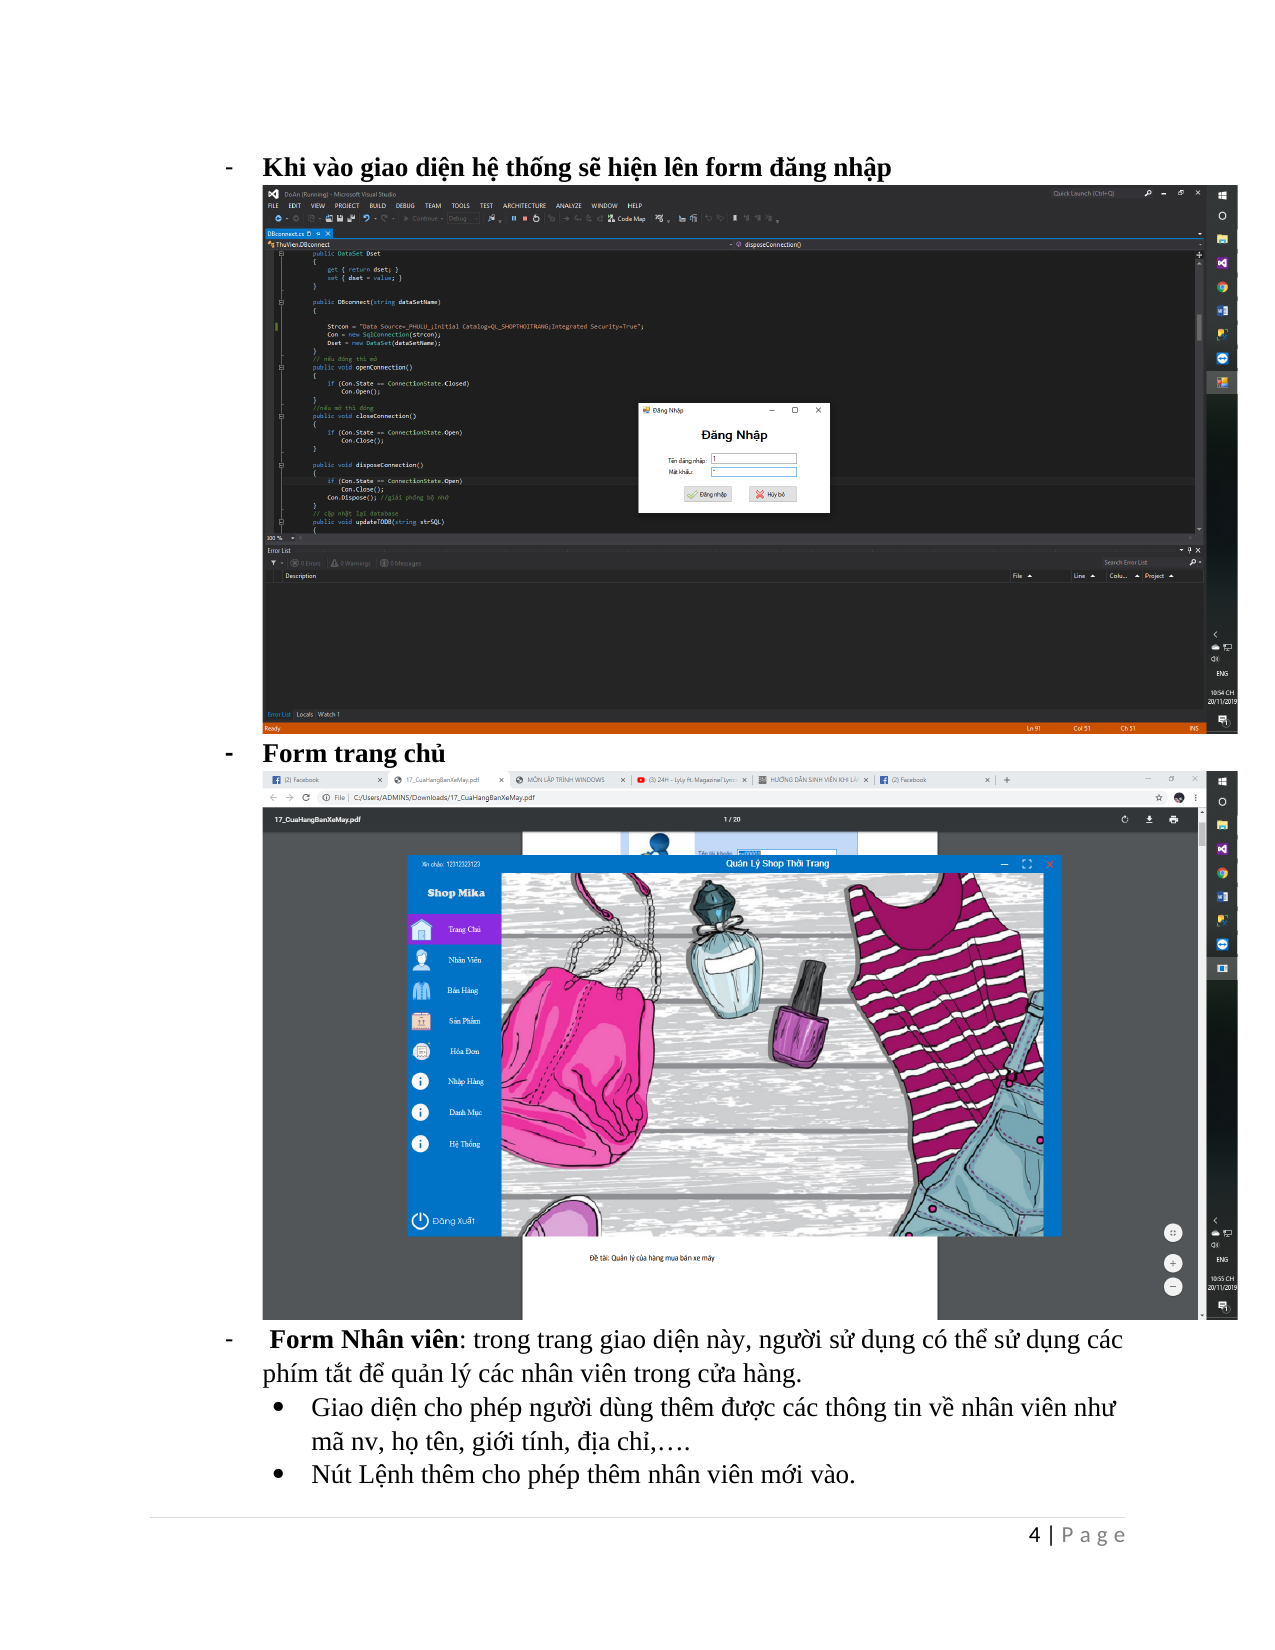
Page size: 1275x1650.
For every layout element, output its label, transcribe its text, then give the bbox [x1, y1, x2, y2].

list Nút Lệnh thêm cho phép thêm nhân viên mới vào. [273, 1458, 1125, 1489]
list Form trang chủ [225, 736, 1125, 769]
picture [262, 185, 1238, 734]
list Giao diện cho phép người dùng thêm được các thông tin về nhân viên như mã nv, họ tên, giới tính, địa chỉ,…. [273, 1391, 1125, 1456]
picture [262, 771, 1238, 1320]
list Form Nhân viên: trong trang giao diện này, người sử dụng có thể sử dụng các phím tắt để quản lý các nhân viên trong cửa hàng. [225, 1322, 1125, 1389]
